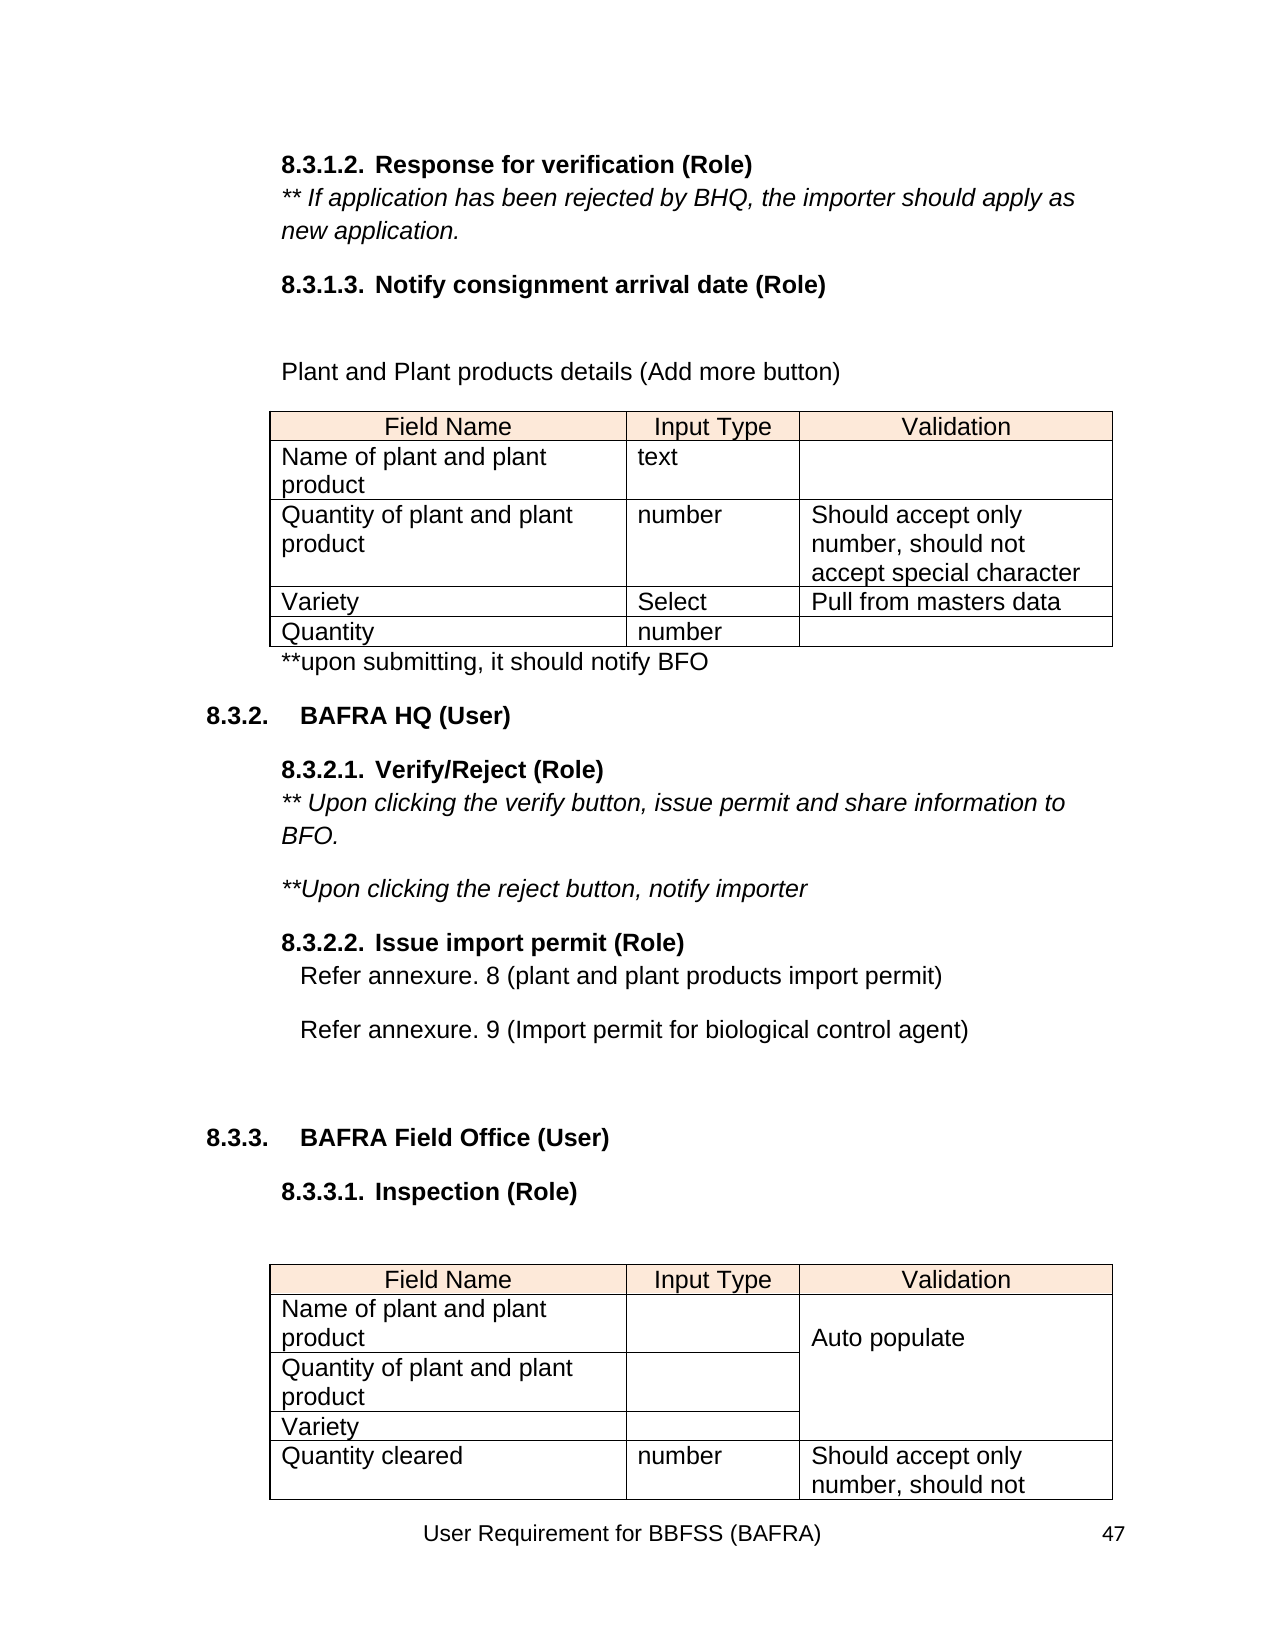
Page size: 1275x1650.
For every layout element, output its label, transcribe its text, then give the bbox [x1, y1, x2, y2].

table_cell [800, 441, 1112, 499]
table_cell [627, 1353, 799, 1411]
subtitle Notify consignment arrival date (Role) [281, 270, 1125, 299]
table_cell [627, 1412, 799, 1440]
subtitle Verify/Reject (Role) [281, 754, 1125, 783]
table_cell number [627, 617, 799, 646]
table_header Field Name [271, 412, 626, 440]
table_cell Variety [271, 587, 626, 616]
list **upon submitting, it should notify BFO [281, 647, 1125, 676]
table_cell Auto populate [800, 1295, 1112, 1440]
table_cell Pull from masters data [800, 587, 1112, 616]
table_header Validation [800, 412, 1112, 440]
table_cell Quantity cleared [271, 1441, 626, 1499]
table_cell Select [627, 587, 799, 616]
table_header Input Type [627, 1265, 799, 1293]
table_header Validation [800, 1265, 1112, 1293]
subtitle Issue import permit (Role) [281, 928, 1125, 957]
table_cell [800, 617, 1112, 646]
subtitle BAFRA HQ (User) [206, 701, 1125, 729]
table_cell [800, 1441, 1112, 1499]
table_cell Variety [271, 1412, 626, 1440]
text Refer annexure. 8 (plant and plant products import permit) [300, 961, 1125, 990]
text ** If application has been rejected by BHQ, the importer should apply as new application. [281, 183, 1125, 245]
table_cell Quantity of plant and plant product [271, 500, 626, 586]
table_cell number [627, 1441, 799, 1499]
list Plant and Plant products details (Add more button) [281, 357, 1125, 386]
table_cell [627, 1295, 799, 1352]
text Refer annexure. 9 (Import permit for biological control agent) [300, 1015, 1125, 1044]
table_cell Name of plant and plant product [271, 441, 626, 499]
table_cell Quantity of plant and plant product [271, 1353, 626, 1411]
table_cell Name of plant and plant product [271, 1295, 626, 1352]
subtitle Response for verification (Role) [281, 150, 1125, 179]
table_cell number [627, 500, 799, 586]
text **Upon clicking the reject button, notify importer [281, 874, 1125, 903]
text ** Upon clicking the verify button, issue permit and share information to BFO. [281, 788, 1125, 849]
subtitle BAFRA Field Office (User) [206, 1123, 1125, 1152]
table_cell Should accept only number, should not accept special character [800, 500, 1112, 586]
table_header Input Type [627, 412, 799, 440]
table_header Field Name [271, 1265, 626, 1293]
subtitle Inspection (Role) [281, 1177, 1125, 1206]
table_cell Quantity [271, 617, 626, 646]
table_cell text [627, 441, 799, 499]
